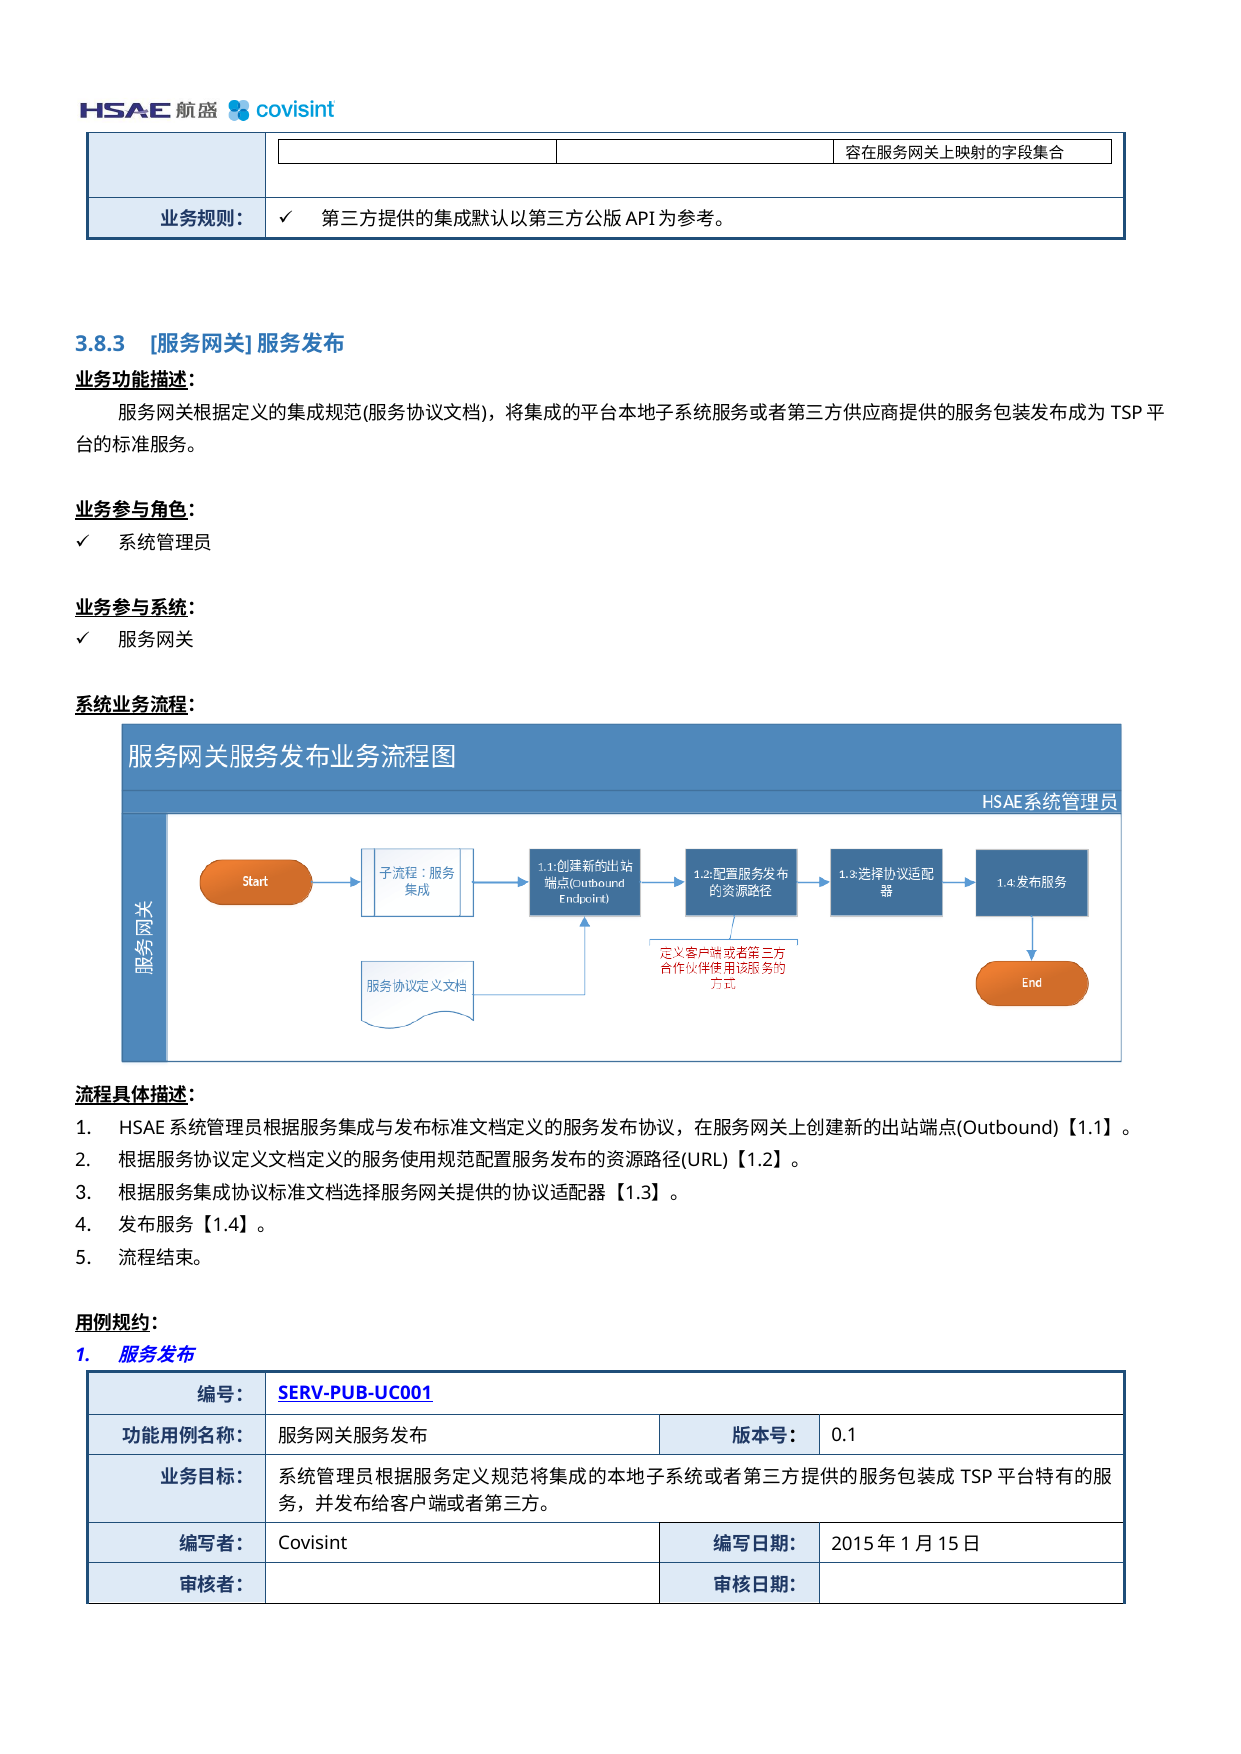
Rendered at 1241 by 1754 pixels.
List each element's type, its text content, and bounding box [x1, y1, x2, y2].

table_cell 服务网关服务发布 [266, 1415, 659, 1454]
table_cell 功能用例名称： [89, 1415, 265, 1454]
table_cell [266, 133, 1123, 197]
list HSAE系统管理员根据服务集成与发布标准文档定义的服务发布协议，在服务网关上创建新的出站端点(Outbound)【1.1】。 [75, 1110, 1165, 1142]
text 服务网关根据定义的集成规范(服务协议文档)，将集成的平台本地子系统服务或者第三方供应商提供的服务包装发布成为TSP平台的标准服务。 [75, 395, 1165, 460]
table_header 编号： [89, 1373, 265, 1414]
table_cell 业务规则： [89, 198, 265, 237]
text 业务参与系统： [75, 590, 1165, 622]
table_cell 2015年1月15日 [820, 1523, 1123, 1562]
table_cell 审核者： [89, 1563, 265, 1602]
text 用例规约： [75, 1305, 1165, 1337]
picture [228, 88, 335, 132]
list 根据服务集成协议标准文档选择服务网关提供的协议适配器【1.3】。 [75, 1175, 1165, 1207]
table_cell 审核日期： [660, 1563, 819, 1602]
table_cell 业务目标： [89, 1455, 265, 1522]
text 系统业务流程： [75, 687, 1165, 720]
table_cell 系统管理员根据服务定义规范将集成的本地子系统或者第三方提供的服务包装成TSP平台特有的服务，并发布给客户端或者第三方。 [266, 1455, 1123, 1522]
picture [75, 89, 224, 132]
text 流程具体描述： [75, 1077, 1165, 1110]
list 发布服务【1.4】。 [75, 1207, 1165, 1240]
list 服务发布 [75, 1337, 1165, 1370]
table_cell 第三方提供的集成默认以第三方公版API为参考。 [266, 198, 1123, 237]
text 业务参与角色： [75, 492, 1165, 525]
list 服务网关 [75, 622, 1165, 655]
table_cell 编写日期： [660, 1523, 819, 1562]
table_cell 编写者： [89, 1523, 265, 1562]
table_cell [266, 1563, 659, 1602]
text 业务功能描述： [75, 362, 1165, 395]
table_header SERV-PUB-UC001 [266, 1373, 1123, 1414]
subtitle [服务网关] 服务发布 [75, 326, 1165, 358]
table_cell 0.1 [820, 1415, 1123, 1454]
list 系统管理员 [75, 525, 1165, 557]
table_cell 版本号： [660, 1415, 819, 1454]
list 根据服务协议定义文档定义的服务使用规范配置服务发布的资源路径(URL)【1.2】。 [75, 1142, 1165, 1175]
list 流程结束。 [75, 1240, 1165, 1272]
table_cell 业务实体： [89, 133, 265, 197]
table_cell Covisint [266, 1523, 659, 1562]
table_cell [820, 1563, 1123, 1602]
